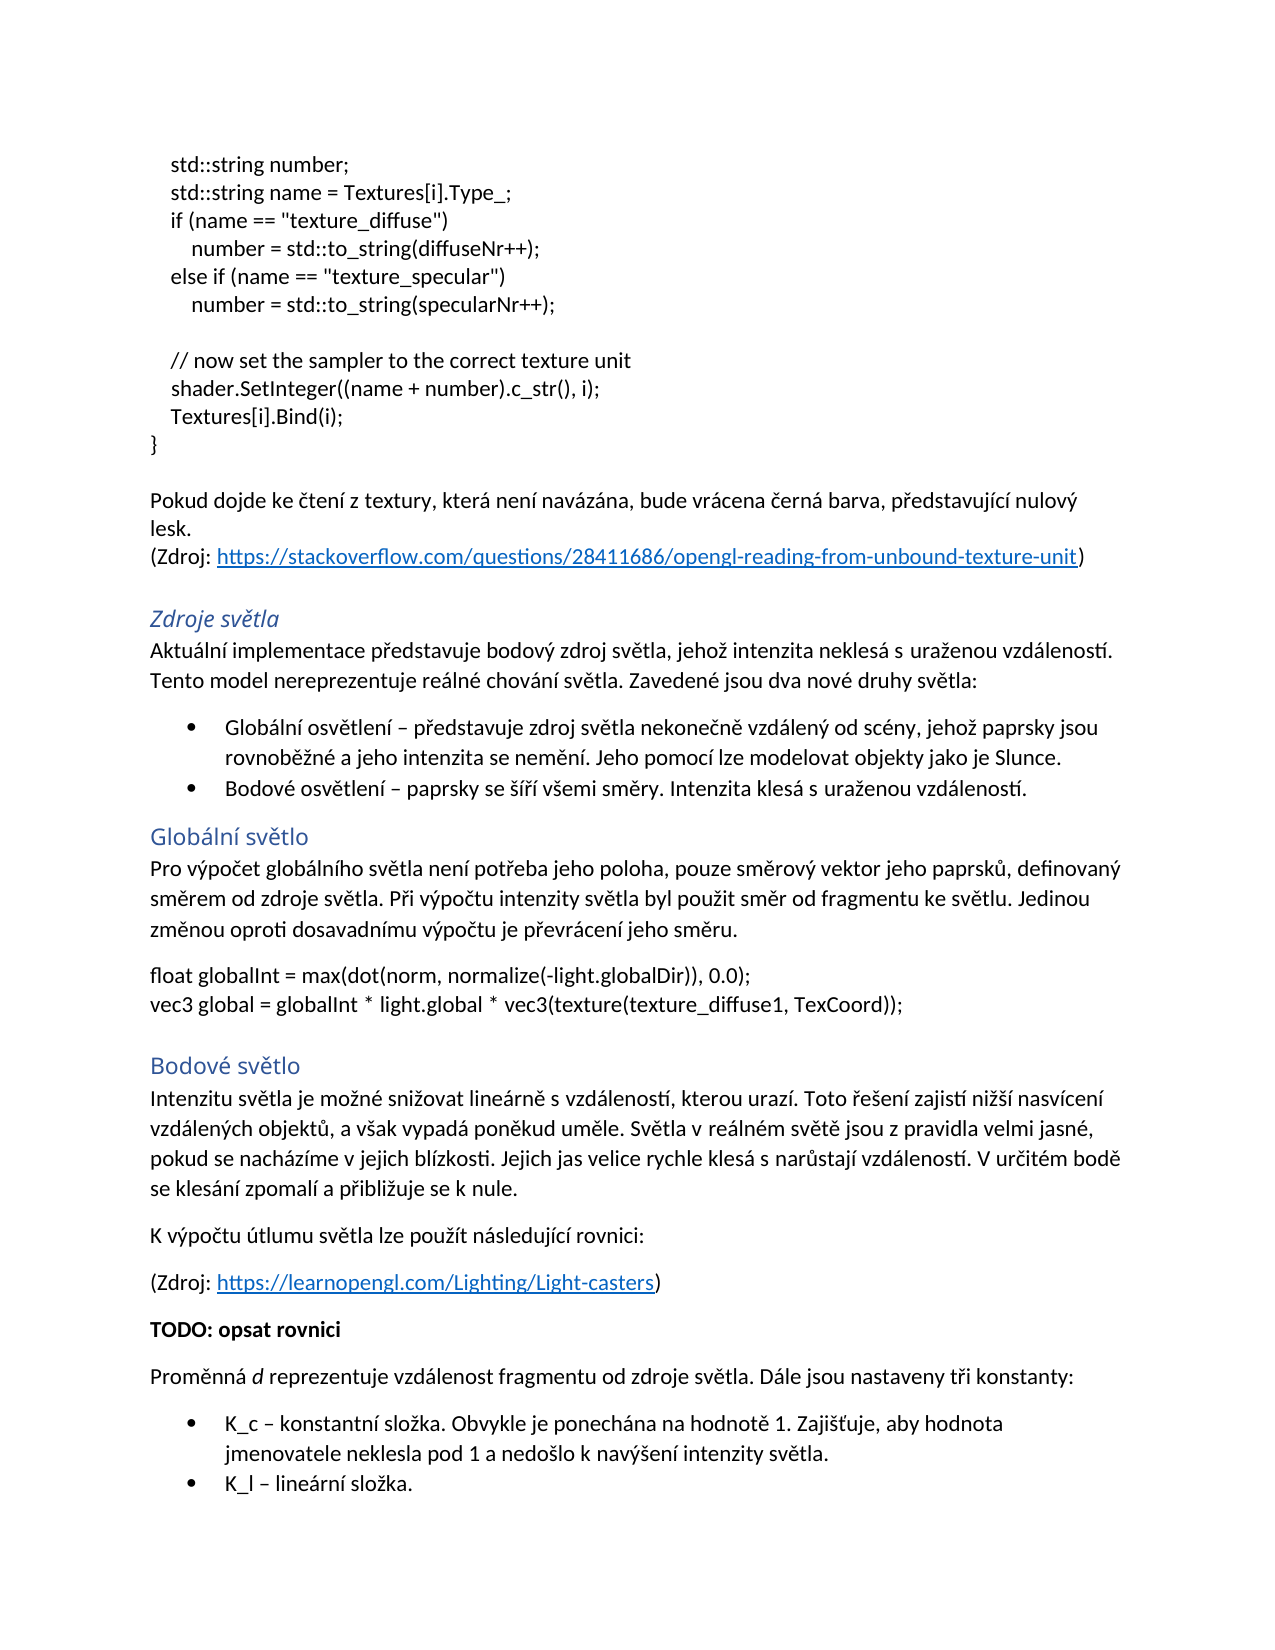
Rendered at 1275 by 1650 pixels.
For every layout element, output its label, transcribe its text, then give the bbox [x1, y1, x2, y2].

list Globální osvětlení – představuje zdroj světla nekonečně vzdálený od scény, jehož paprsky jsou rovnoběžné a jeho intenzita se nemění. Jeho pomocí lze modelovat objekty jako je Slunce. [187, 713, 1125, 772]
list K_l – lineární složka. [187, 1469, 1125, 1497]
text // now set the sampler to the correct texture unit [150, 346, 1125, 374]
subtitle Bodové světlo [150, 1050, 1125, 1081]
text Textures[i].Bind(i); [150, 402, 1125, 430]
text Pokud dojde ke čtení z textury, která není navázána, bude vrácena černá barva, představující nulový lesk. [150, 486, 1125, 542]
text K výpočtu útlumu světla lze použít následující rovnici: [150, 1221, 1125, 1249]
text (Zdroj: https://stackoverflow.com/questions/28411686/opengl-reading-from-unbound-texture-unit) [150, 542, 1125, 570]
text if (name == "texture_diffuse") [150, 206, 1125, 234]
text Pro výpočet globálního světla není potřeba jeho poloha, pouze směrový vektor jeho paprsků, definovaný směrem od zdroje světla. Při výpočtu intenzity světla byl použit směr od fragmentu ke světlu. Jedinou změnou oproti dosavadnímu výpočtu je převrácení jeho směru. [150, 854, 1125, 943]
text number = std::to_string(diffuseNr++); [150, 234, 1125, 262]
text std::string name = Textures[i].Type_; [150, 178, 1125, 206]
text Proměnná d reprezentuje vzdálenost fragmentu od zdroje světla. Dále jsou nastaveny tři konstanty: [150, 1362, 1125, 1390]
text Aktuální implementace představuje bodový zdroj světla, jehož intenzita neklesá s uraženou vzdáleností. Tento model nereprezentuje reálné chování světla. Zavedené jsou dva nové druhy světla: [150, 636, 1125, 694]
text number = std::to_string(specularNr++); [150, 290, 1125, 318]
text TODO: opsat rovnici [150, 1315, 1125, 1343]
list Bodové osvětlení – paprsky se šíří všemi směry. Intenzita klesá s uraženou vzdáleností. [187, 774, 1125, 802]
text std::string number; [150, 150, 1125, 178]
text float globalInt = max(dot(norm, normalize(-light.globalDir)), 0.0); [150, 962, 1125, 990]
text (Zdroj: https://learnopengl.com/Lighting/Light-casters) [150, 1268, 1125, 1296]
text Intenzitu světla je možné snižovat lineárně s vzdáleností, kterou urazí. Toto řešení zajistí nižší nasvícení vzdálených objektů, a však vypadá poněkud uměle. Světla v reálném světě jsou z pravidla velmi jasné, pokud se nacházíme v jejich blízkosti. Jejich jas velice rychle klesá s narůstají vzdáleností. V určitém bodě se klesání zpomalí a přibližuje se k nule. [150, 1084, 1125, 1202]
subtitle Zdroje světla [150, 602, 1125, 634]
text vec3 global = globalInt * light.global * vec3(texture(texture_diffuse1, TexCoord)); [150, 990, 1125, 1018]
subtitle Globální světlo [150, 821, 1125, 852]
text } [150, 430, 1125, 458]
text else if (name == "texture_specular") [150, 262, 1125, 290]
list K_c – konstantní složka. Obvykle je ponechána na hodnotě 1. Zajišťuje, aby hodnota jmenovatele neklesla pod 1 a nedošlo k navýšení intenzity světla. [187, 1409, 1125, 1467]
text shader.SetInteger((name + number).c_str(), i); [150, 374, 1125, 402]
